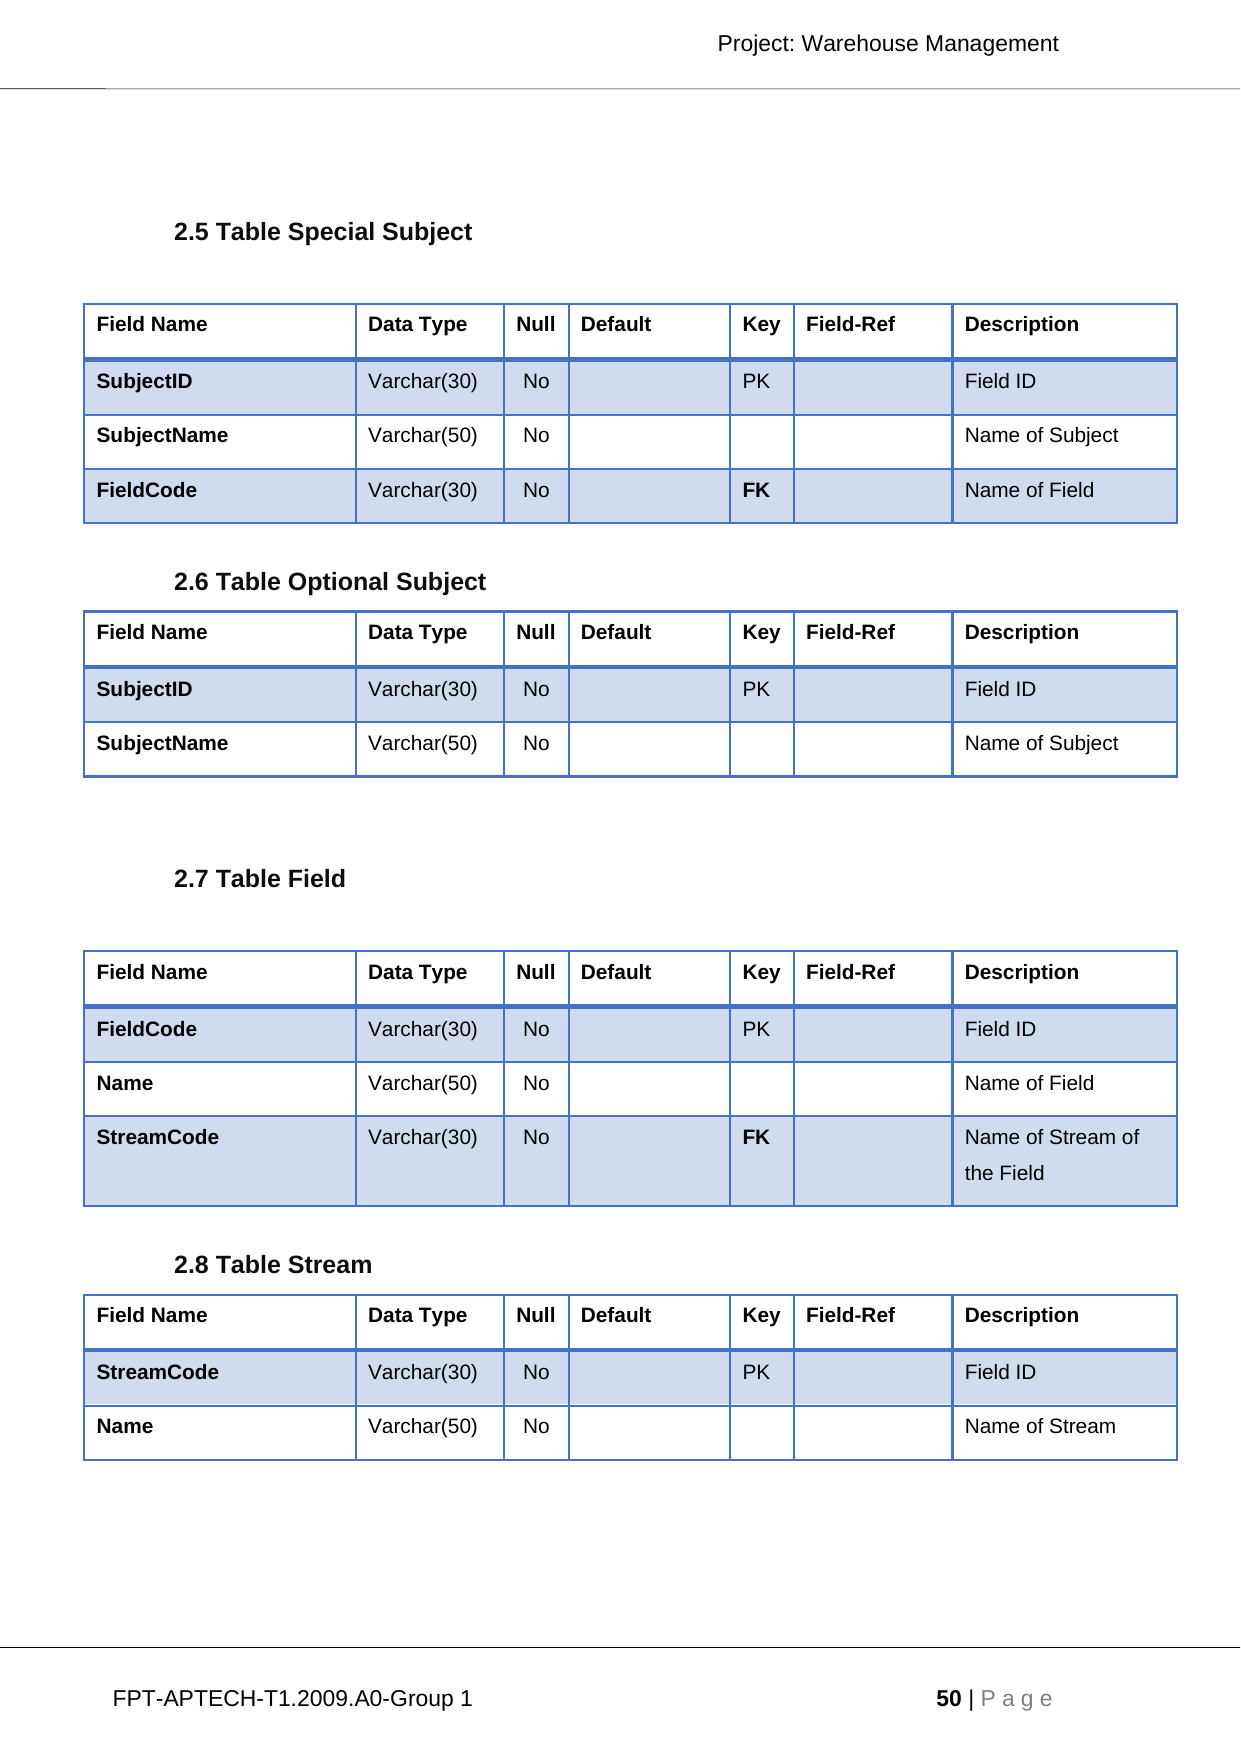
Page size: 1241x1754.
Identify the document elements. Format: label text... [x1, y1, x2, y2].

table_header Default [570, 305, 729, 357]
table_header Default [570, 952, 729, 1004]
table_cell [795, 470, 951, 522]
table_header Null [505, 1296, 568, 1348]
table_header Field Name [85, 613, 355, 664]
table_cell Varchar(30) [357, 1009, 503, 1061]
table_cell Varchar(30) [357, 1117, 503, 1205]
table_header Description [954, 613, 1176, 664]
table_cell FK [731, 470, 793, 522]
table_cell Varchar(50) [357, 723, 503, 775]
table_cell Varchar(30) [357, 470, 503, 522]
table_cell SubjectID [85, 669, 355, 721]
table_cell [795, 723, 951, 775]
table_cell Varchar(50) [357, 1063, 503, 1115]
table_cell FK [731, 1117, 793, 1205]
table_header Key [731, 952, 793, 1004]
table_cell [795, 1063, 951, 1115]
table_cell [795, 1009, 951, 1061]
table_header Null [505, 952, 568, 1004]
table_cell Varchar(30) [357, 362, 503, 414]
table_cell No [505, 1117, 568, 1205]
table_header Field-Ref [795, 305, 951, 357]
text 2.5 Table Special Subject [112, 216, 1162, 245]
table_cell [795, 1117, 951, 1205]
table_cell [795, 362, 951, 414]
table_cell FieldCode [85, 470, 355, 522]
table_cell PK [731, 362, 793, 414]
table_cell Field ID [954, 1352, 1176, 1404]
table_cell [795, 1352, 951, 1404]
table_cell SubjectName [85, 416, 355, 468]
table_cell [731, 723, 793, 775]
table_cell Varchar(30) [357, 1352, 503, 1404]
table_cell Field ID [954, 669, 1176, 721]
table_cell [570, 1352, 729, 1404]
table_header Key [731, 1296, 793, 1348]
table_cell [570, 416, 729, 468]
table_cell Varchar(30) [357, 669, 503, 721]
table_cell Name of Subject [954, 416, 1176, 468]
table_cell No [505, 362, 568, 414]
table_cell StreamCode [85, 1352, 355, 1404]
table_header Field-Ref [795, 613, 951, 664]
table_cell [731, 1407, 793, 1459]
table_cell No [505, 470, 568, 522]
table_cell [570, 1009, 729, 1061]
table_header Field-Ref [795, 952, 951, 1004]
text 2.8 Table Stream [112, 1250, 1162, 1279]
table_cell Name [85, 1407, 355, 1459]
table_cell StreamCode [85, 1117, 355, 1205]
table_cell [570, 470, 729, 522]
table_cell No [505, 1063, 568, 1115]
table_cell SubjectName [85, 723, 355, 775]
table_cell Field ID [954, 362, 1176, 414]
table_header Field Name [85, 305, 355, 357]
table_cell No [505, 1352, 568, 1404]
table_header Data Type [357, 1296, 503, 1348]
table_cell [570, 723, 729, 775]
table_cell Varchar(50) [357, 416, 503, 468]
table_cell No [505, 1407, 568, 1459]
table_cell Name of Field [954, 1063, 1176, 1115]
table_header Null [505, 305, 568, 357]
table_cell SubjectID [85, 362, 355, 414]
table_header Field Name [85, 952, 355, 1004]
table_header Data Type [357, 305, 503, 357]
table_cell [795, 416, 951, 468]
table_cell PK [731, 1352, 793, 1404]
table_header Data Type [357, 952, 503, 1004]
table_cell [731, 1063, 793, 1115]
table_header Key [731, 613, 793, 664]
table_cell [570, 1407, 729, 1459]
table_header Null [505, 613, 568, 664]
table_cell PK [731, 669, 793, 721]
table_cell Name of Field [954, 470, 1176, 522]
text 2.6 Table Optional Subject [112, 567, 1162, 596]
table_header Field Name [85, 1296, 355, 1348]
table_header Description [954, 1296, 1176, 1348]
table_header Description [954, 952, 1176, 1004]
table_cell PK [731, 1009, 793, 1061]
table_cell [570, 669, 729, 721]
table_cell FieldCode [85, 1009, 355, 1061]
table_cell Varchar(50) [357, 1407, 503, 1459]
table_cell Name of Stream [954, 1407, 1176, 1459]
table_header Key [731, 305, 793, 357]
table_cell No [505, 1009, 568, 1061]
table_cell No [505, 416, 568, 468]
table_header Field-Ref [795, 1296, 951, 1348]
table_header Default [570, 613, 729, 664]
table_cell No [505, 669, 568, 721]
table_cell Name of Stream of the Field [954, 1117, 1176, 1205]
table_header Default [570, 1296, 729, 1348]
table_cell [795, 669, 951, 721]
table_cell [795, 1407, 951, 1459]
table_cell [570, 362, 729, 414]
text 2.7 Table Field [112, 864, 1162, 892]
table_cell No [505, 723, 568, 775]
table_cell Name of Subject [954, 723, 1176, 775]
table_cell [731, 416, 793, 468]
table_cell Name [85, 1063, 355, 1115]
table_cell [570, 1117, 729, 1205]
table_cell Field ID [954, 1009, 1176, 1061]
table_header Description [954, 305, 1176, 357]
table_header Data Type [357, 613, 503, 664]
table_cell [570, 1063, 729, 1115]
